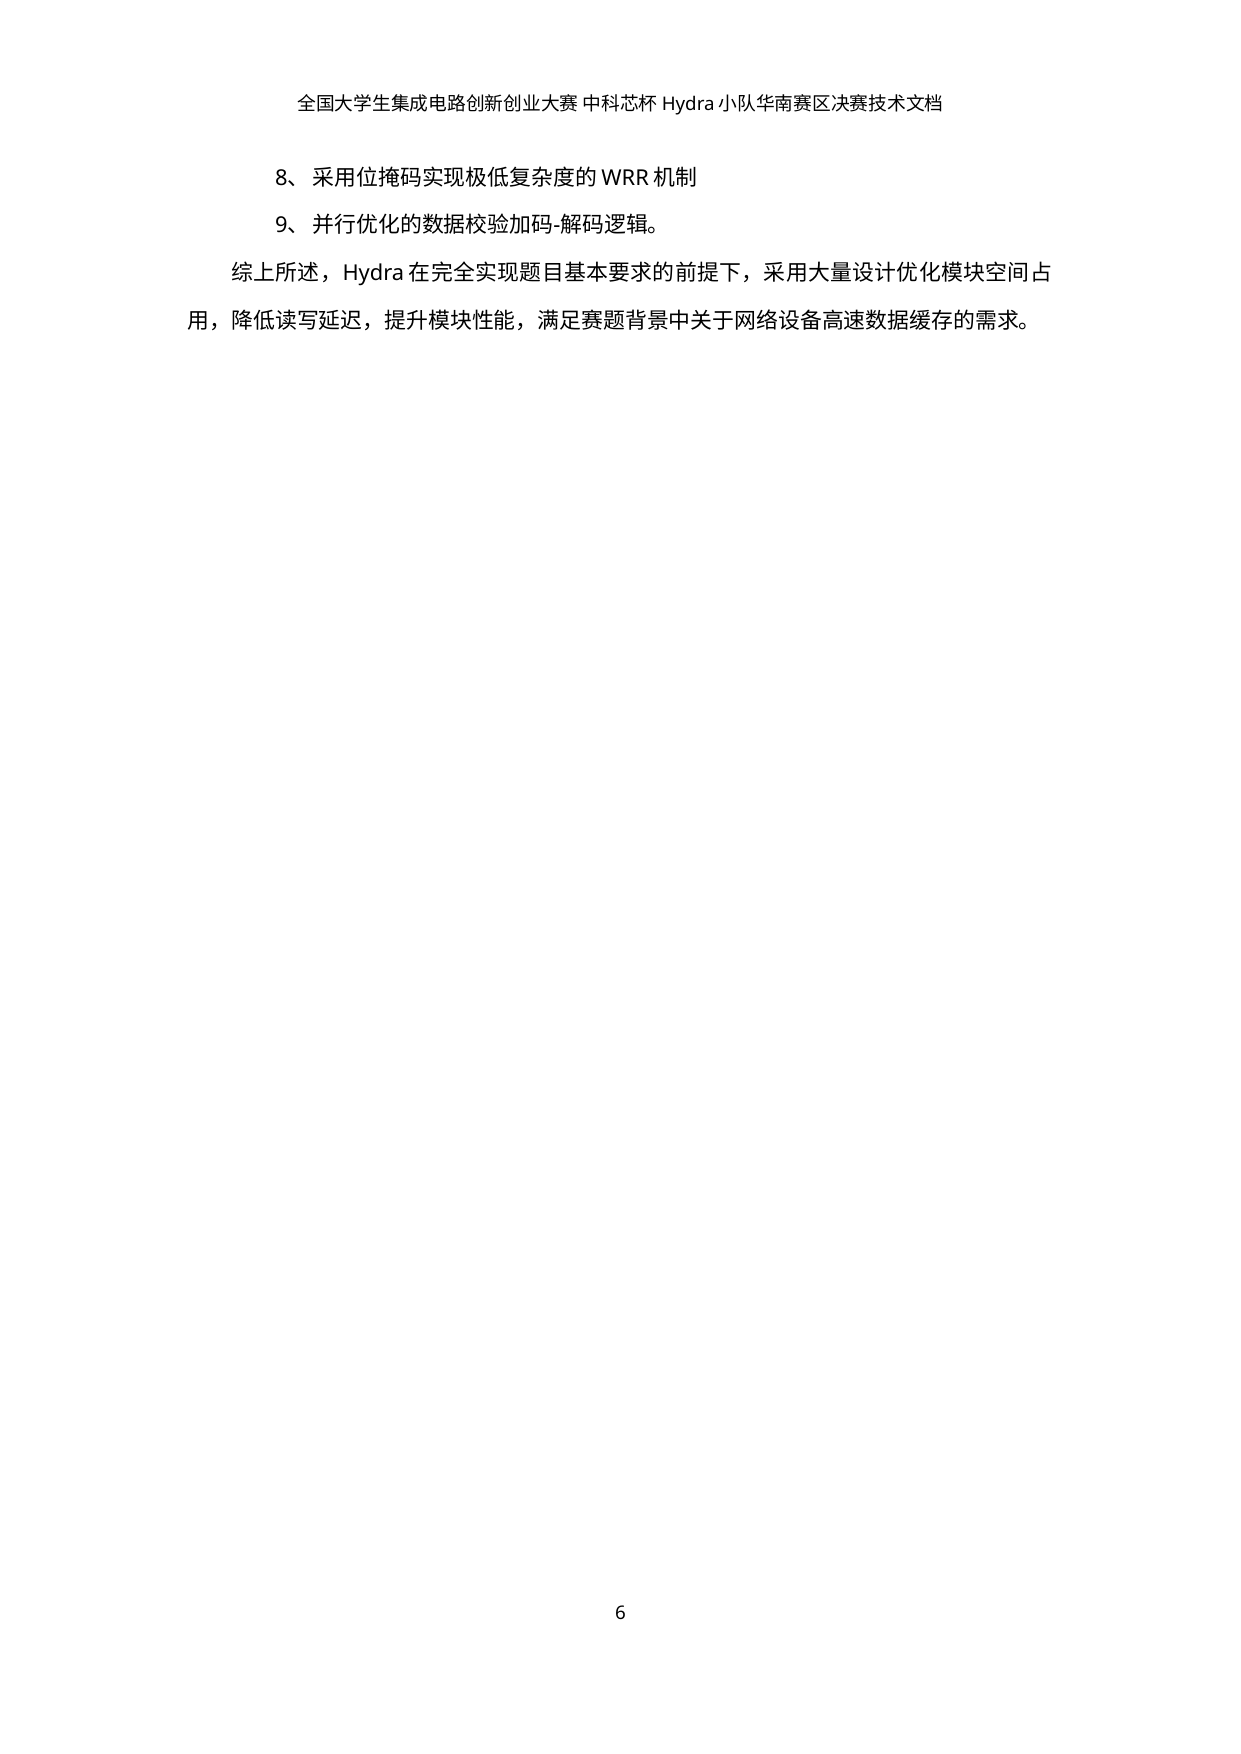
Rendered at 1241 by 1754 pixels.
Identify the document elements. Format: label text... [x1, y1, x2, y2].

list 并行优化的数据校验加码-解码逻辑。 [275, 207, 1053, 239]
text 综上所述，Hydra在完全实现题目基本要求的前提下，采用大量设计优化模块空间占用，降低读写延迟，提升模块性能，满足赛题背景中关于网络设备高速数据缓存的需求。 [187, 255, 1053, 334]
list 采用位掩码实现极低复杂度的WRR机制 [275, 160, 1053, 192]
